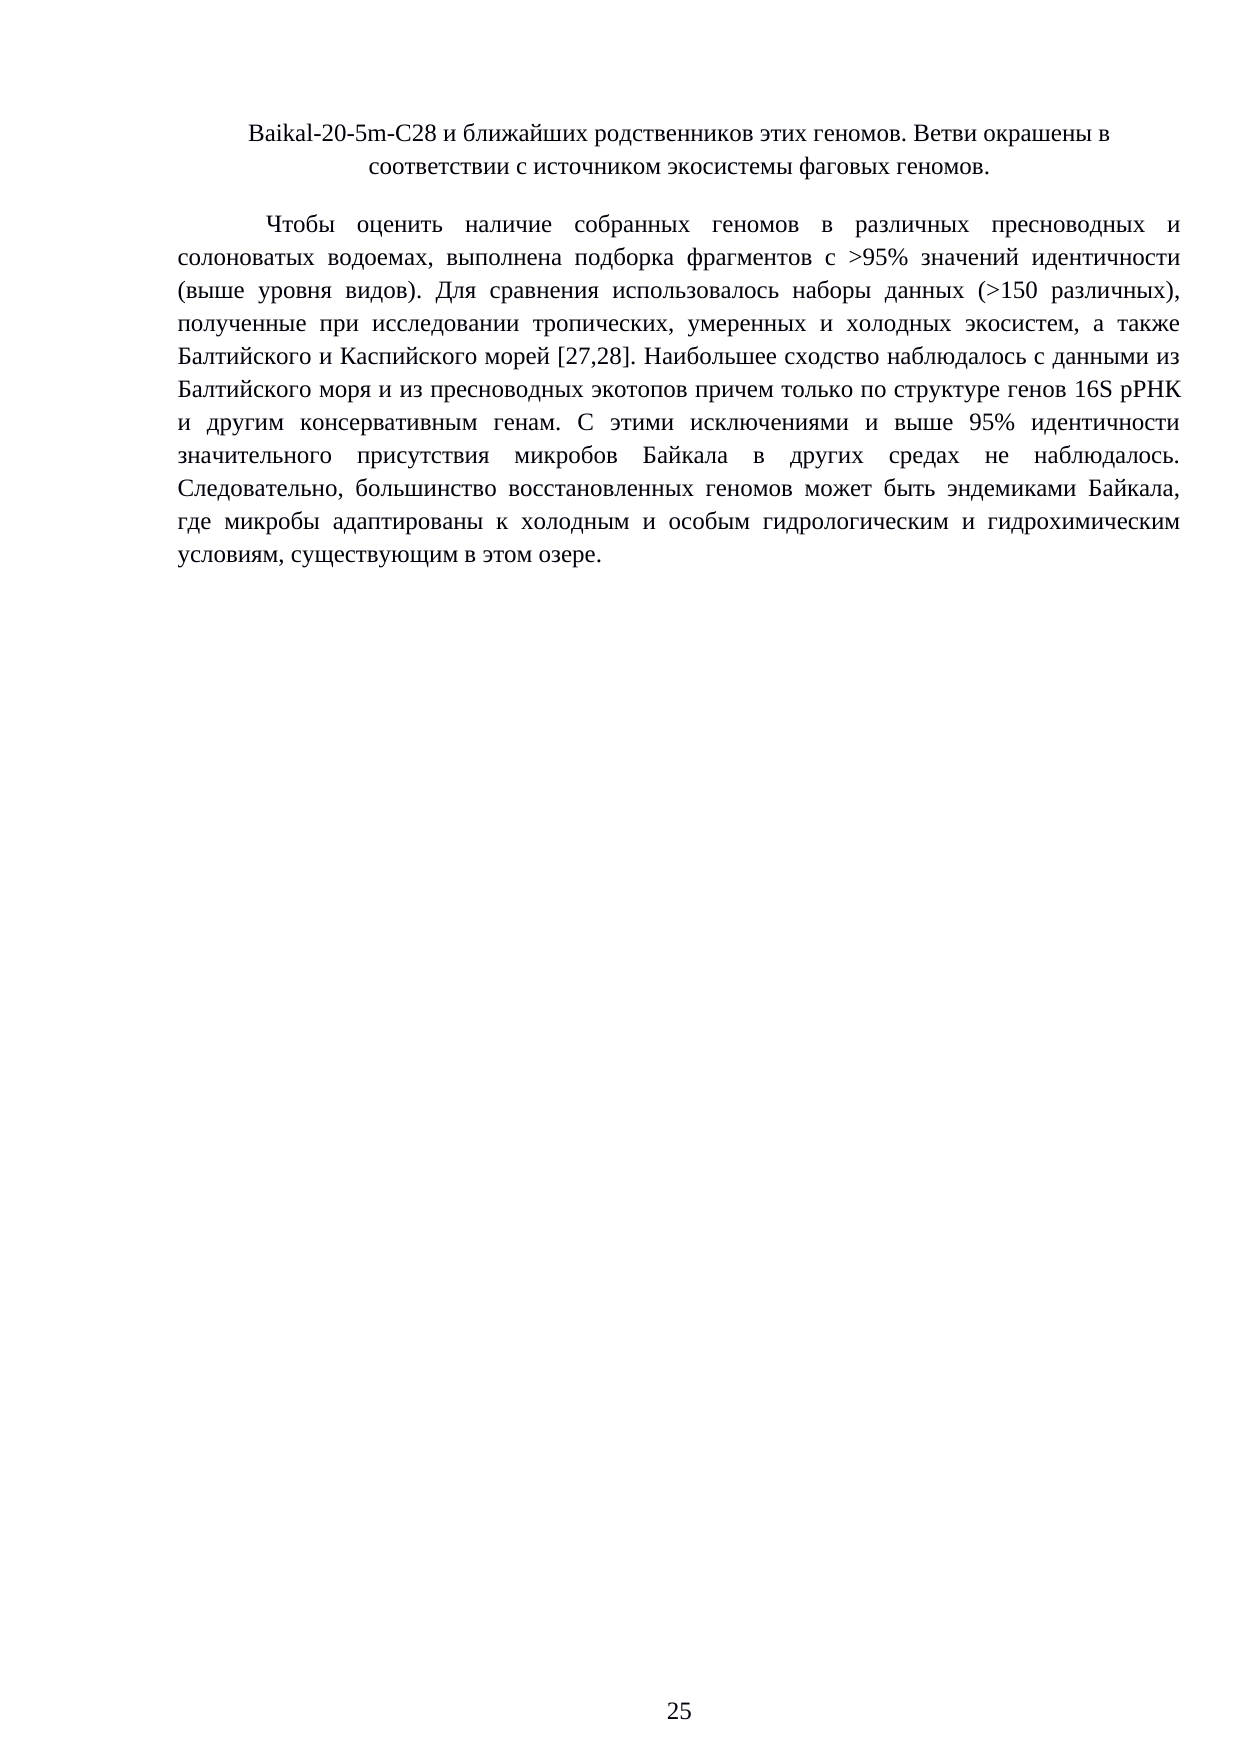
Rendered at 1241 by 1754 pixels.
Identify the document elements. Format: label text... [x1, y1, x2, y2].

text Чтобы оценить наличие собранных геномов в различных пресноводных и солоноватых водоемах, выполнена подборка фрагментов с >95% значений идентичности (выше уровня видов). Для сравнения использовалось наборы данных (>150 различных), полученные при исследовании тропических, умеренных и холодных экосистем, а также Балтийского и Каспийского морей [27,28]. Наибольшее сходство наблюдалось с данными из Балтийского моря и из пресноводных экотопов причем только по структуре генов 16S рРНК и другим консервативным генам. С этими исключениями и выше 95% идентичности значительного присутствия микробов Байкала в других средах не наблюдалось. Следовательно, большинство восстановленных геномов может быть эндемиками Байкала, где микробы адаптированы к холодным и особым гидрологическим и гидрохимическим условиям, существующим в этом озере. [177, 209, 1181, 568]
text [177, 118, 1181, 180]
